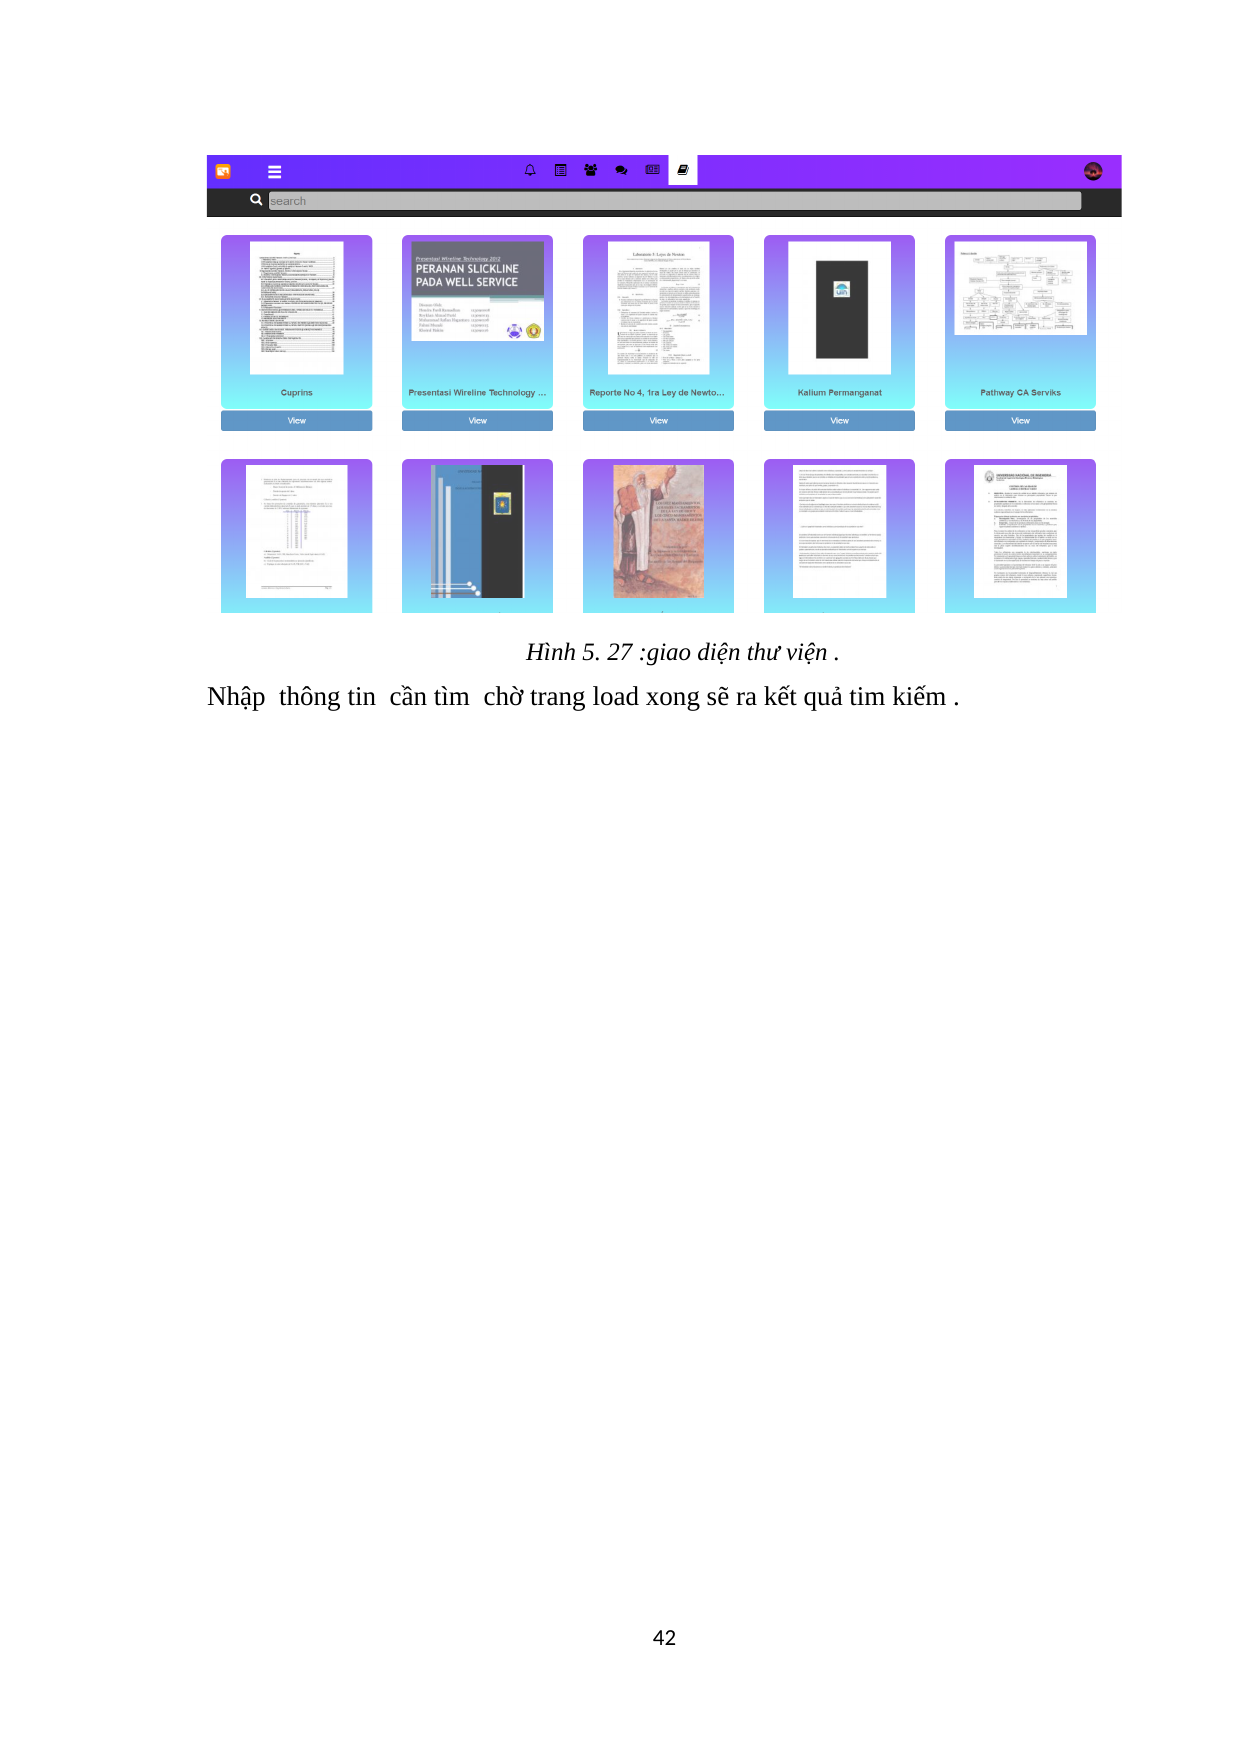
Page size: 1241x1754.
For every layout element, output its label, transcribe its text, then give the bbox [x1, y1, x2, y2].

picture [206, 155, 1122, 613]
text Nhập thông tin cần tìm chờ trang load xong sẽ ra kết quả tim kiếm . [207, 680, 1122, 712]
